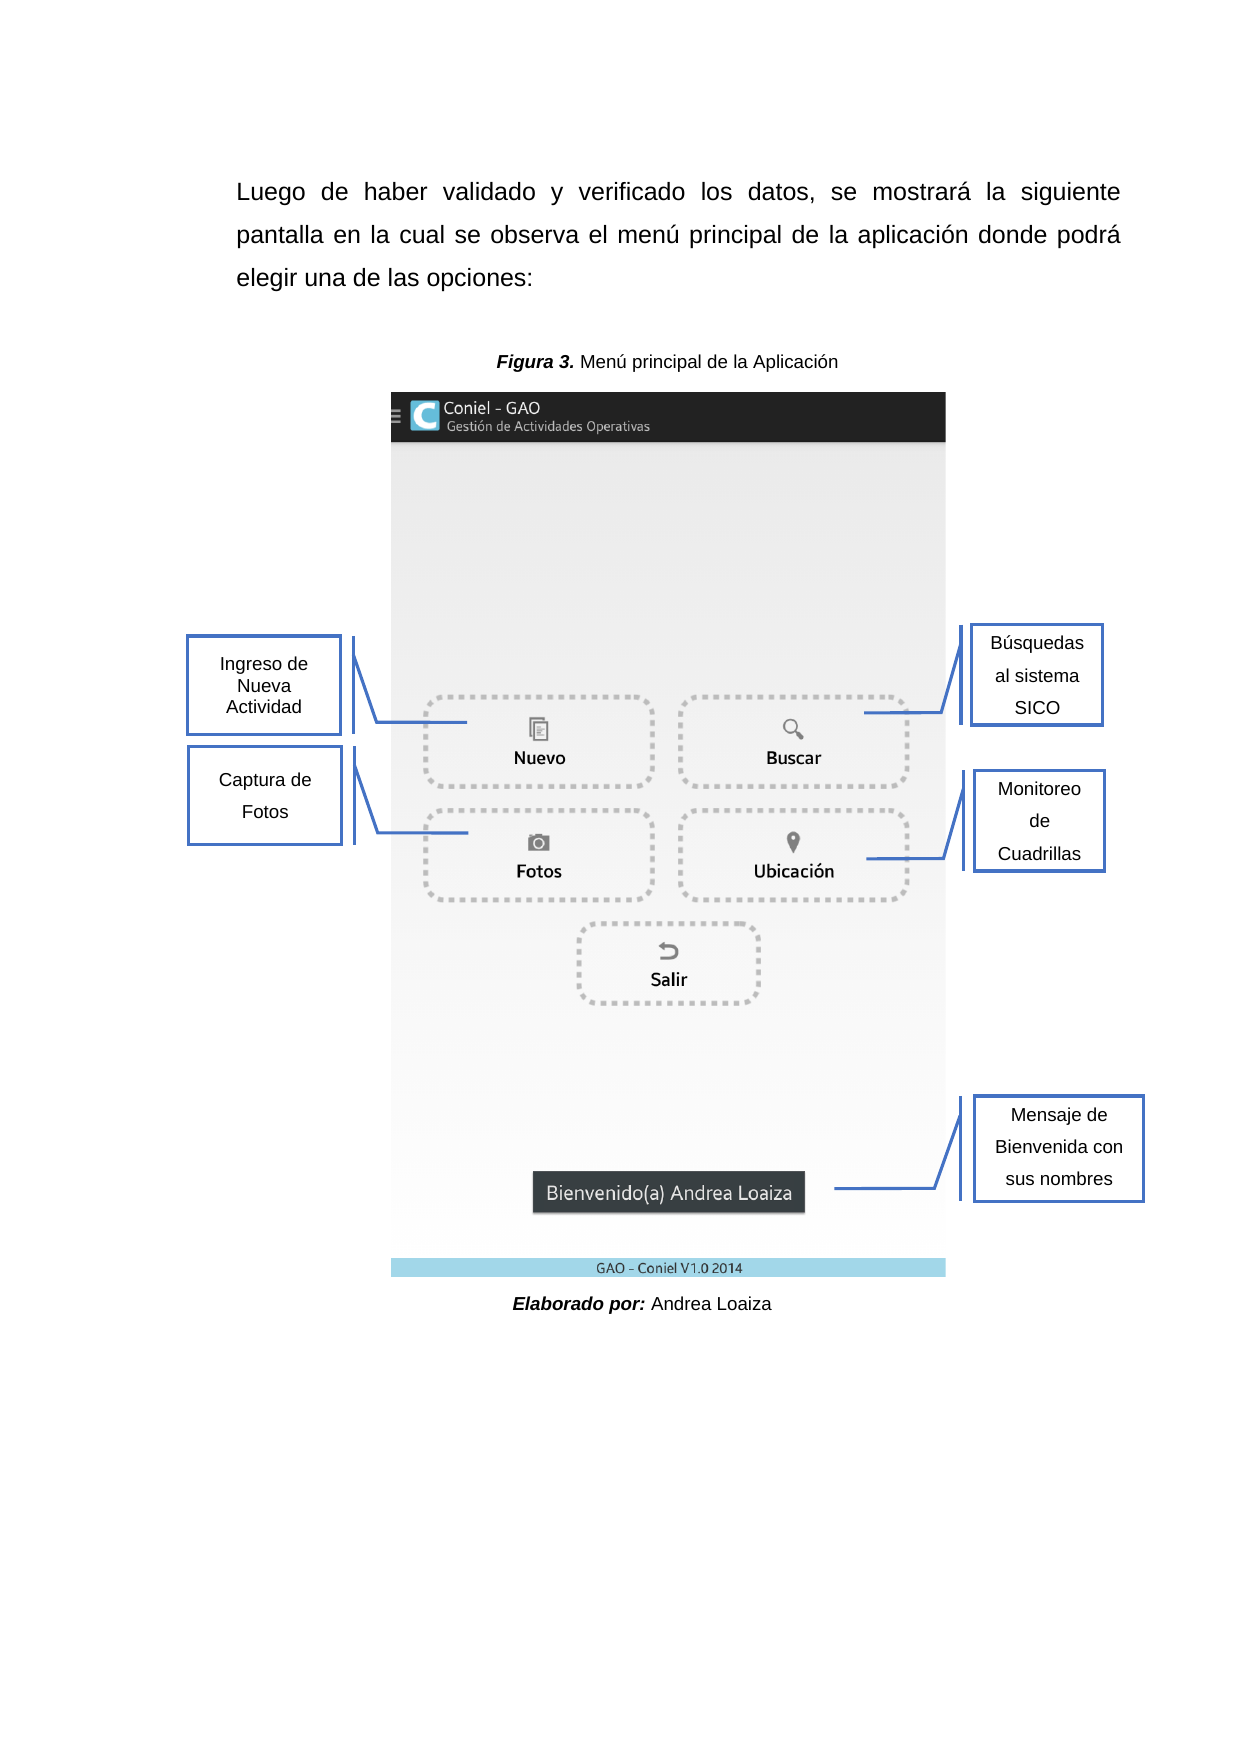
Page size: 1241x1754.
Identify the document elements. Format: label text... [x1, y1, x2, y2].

picture [391, 392, 946, 1277]
text Luego de haber validado y verificado los datos, se mostrará la siguiente pantalla en la cual se observa el menú principal de la aplicación donde podrá elegir una de las opciones: [236, 177, 1122, 292]
